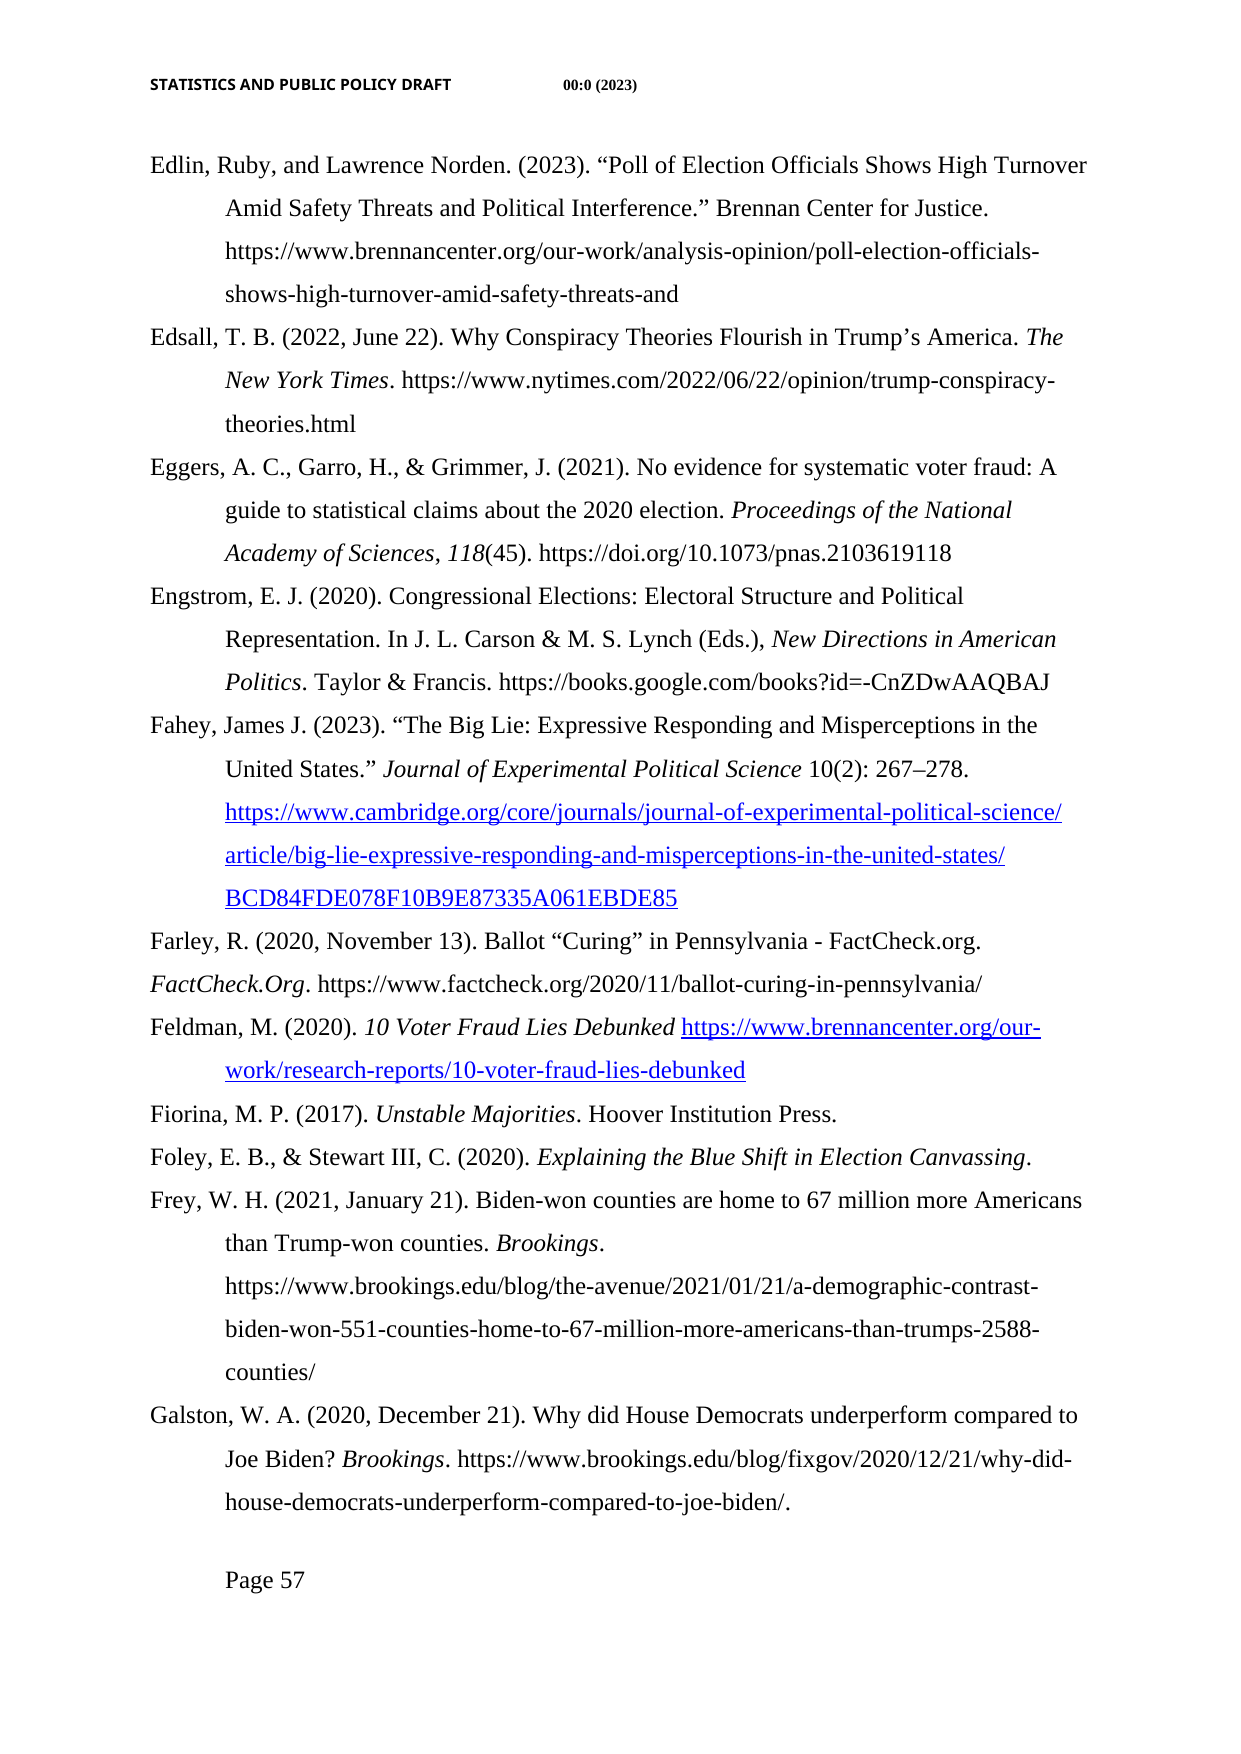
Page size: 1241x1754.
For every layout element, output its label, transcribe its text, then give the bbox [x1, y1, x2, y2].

text Fiorina, M. P. (2017). Unstable Majorities. Hoover Institution Press. [150, 1099, 1090, 1127]
text Edlin, Ruby, and Lawrence Norden. (2023). “Poll of Election Officials Shows High Turnover Amid Safety Threats and Political Interference.” Brennan Center for Justice. https://www.brennancenter.org/our-work/analysis-opinion/poll-election-officials-shows-high-turnover-amid-safety-threats-and [150, 150, 1090, 308]
text Edsall, T. B. (2022, June 22). Why Conspiracy Theories Flourish in Trump’s America. The New York Times. https://www.nytimes.com/2022/06/22/opinion/trump-conspiracy-theories.html [150, 322, 1090, 437]
text Feldman, M. (2020). 10 Voter Fraud Lies Debunked https://www.brennancenter.org/our-work/research-reports/10-voter-fraud-lies-debunked [150, 1012, 1090, 1084]
text Engstrom, E. J. (2020). Congressional Elections: Electoral Structure and Political Representation. In J. L. Carson & M. S. Lynch (Eds.), New Directions in American Politics. Taylor & Francis. https://books.google.com/books?id=-CnZDwAAQBAJ [150, 581, 1090, 696]
text Galston, W. A. (2020, December 21). Why did House Democrats underperform compared to Joe Biden? Brookings. https://www.brookings.edu/blog/fixgov/2020/12/21/why-did-house-democrats-underperform-compared-to-joe-biden/. [150, 1401, 1090, 1516]
text Eggers, A. C., Garro, H., & Grimmer, J. (2021). No evidence for systematic voter fraud: A guide to statistical claims about the 2020 election. Proceedings of the National Academy of Sciences, 118(45). https://doi.org/10.1073/pnas.2103619118 [150, 452, 1090, 567]
text Farley, R. (2020, November 13). Ballot “Curing” in Pennsylvania - FactCheck.org. FactCheck.Org. https://www.factcheck.org/2020/11/ballot-curing-in-pennsylvania/ [150, 926, 1090, 998]
text Fahey, James J. (2023). “The Big Lie: Expressive Responding and Misperceptions in the United States.” Journal of Experimental Political Science 10(2): 267–278. https://www.cambridge.org/core/journals/journal-of-experimental-political-science/article/big-lie-expressive-responding-and-misperceptions-in-the-united-states/BCD84FDE078F10B9E87335A061EBDE85 [150, 711, 1090, 912]
text Foley, E. B., & Stewart III, C. (2020). Explaining the Blue Shift in Election Canvassing. [150, 1142, 1090, 1171]
text Frey, W. H. (2021, January 21). Biden-won counties are home to 67 million more Americans than Trump-won counties. Brookings. https://www.brookings.edu/blog/the-avenue/2021/01/21/a-demographic-contrast-biden-won-551-counties-home-to-67-million-more-americans-than-trumps-2588-counties/ [150, 1185, 1090, 1386]
